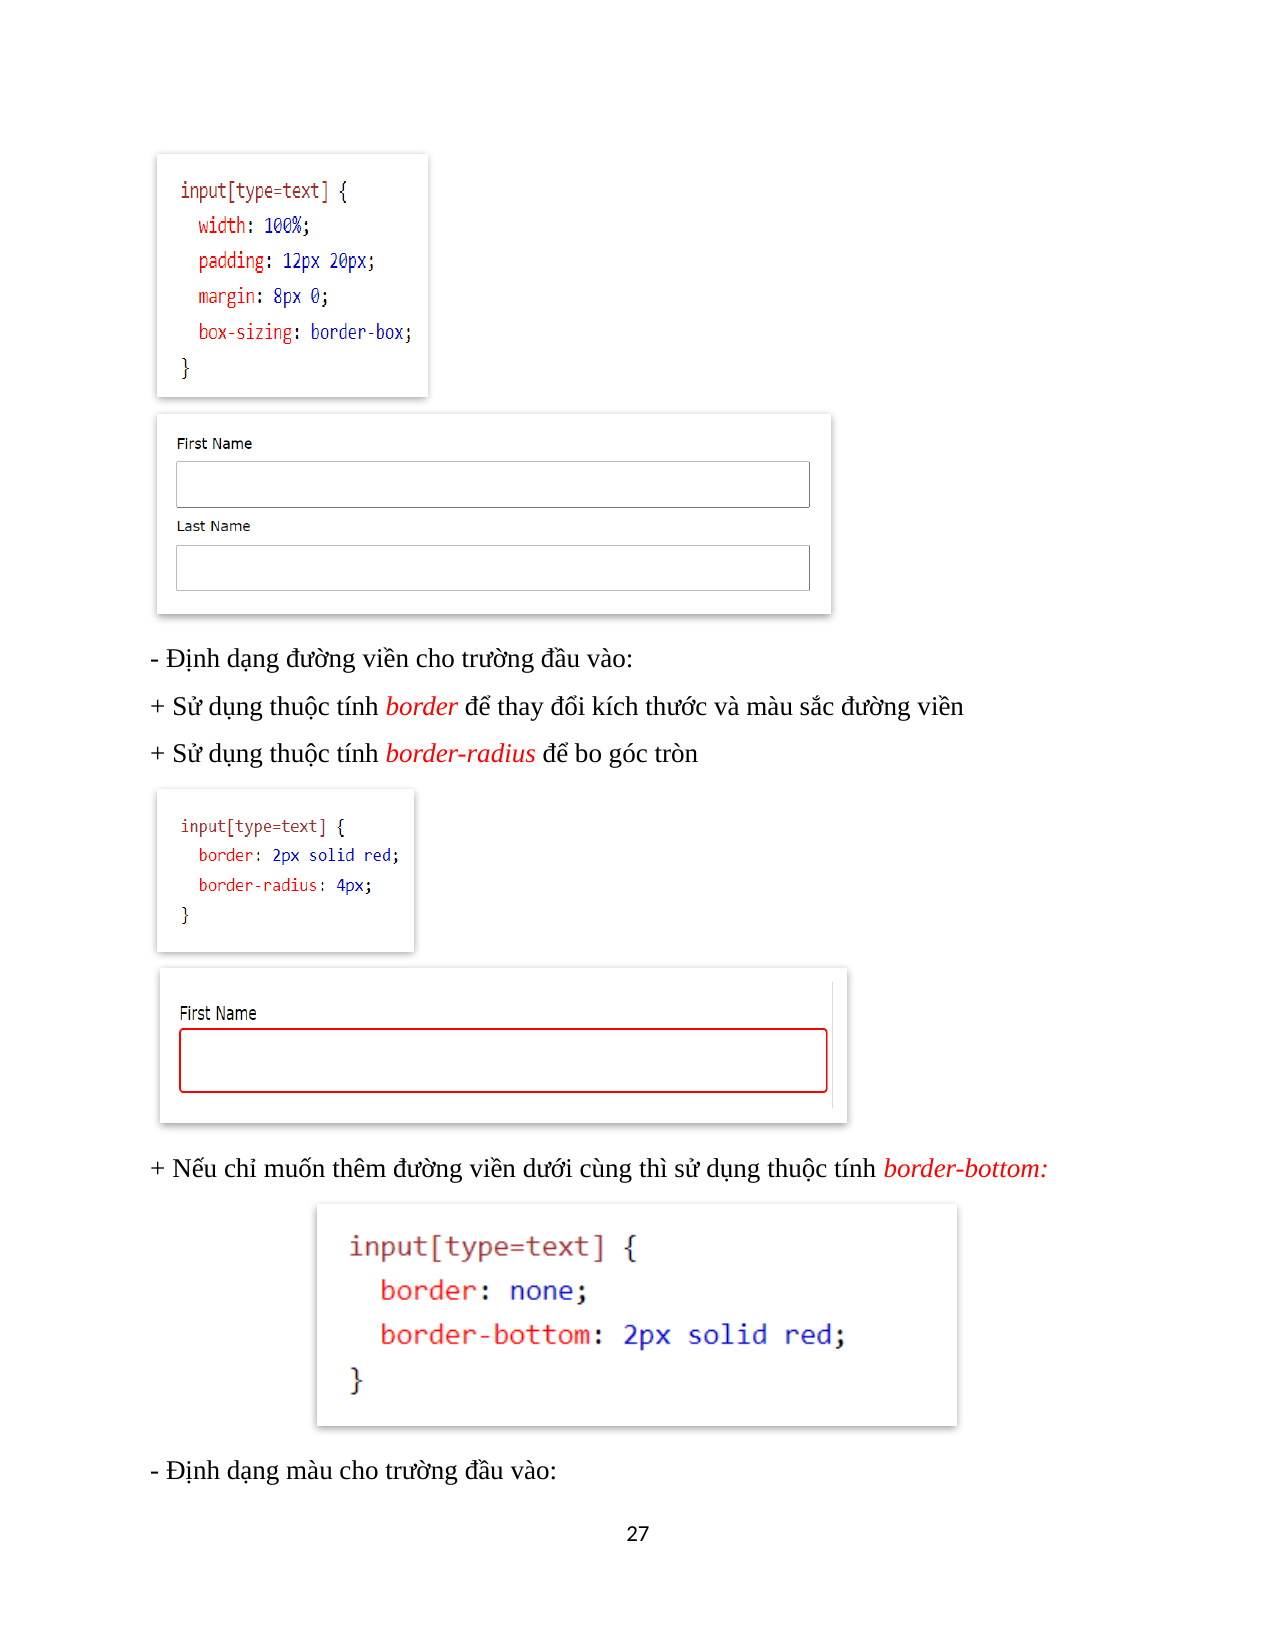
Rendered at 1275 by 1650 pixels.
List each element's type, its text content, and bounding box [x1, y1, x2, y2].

text + Sử dụng thuộc tính border-radius để bo góc tròn [150, 737, 1125, 769]
picture [172, 804, 399, 937]
picture [172, 428, 817, 600]
text - Định dạng màu cho trường đầu vào: [150, 1454, 1125, 1486]
text - Định dạng đường viền cho trường đầu vào: [150, 642, 1125, 673]
picture [172, 169, 413, 382]
text + Nếu chỉ muốn thêm đường viền dưới cùng thì sử dụng thuộc tính border-bottom: [150, 1152, 1125, 1183]
picture [331, 1219, 942, 1411]
picture [175, 982, 833, 1108]
text + Sử dụng thuộc tính border để thay đổi kích thước và màu sắc đường viền [150, 690, 1125, 721]
